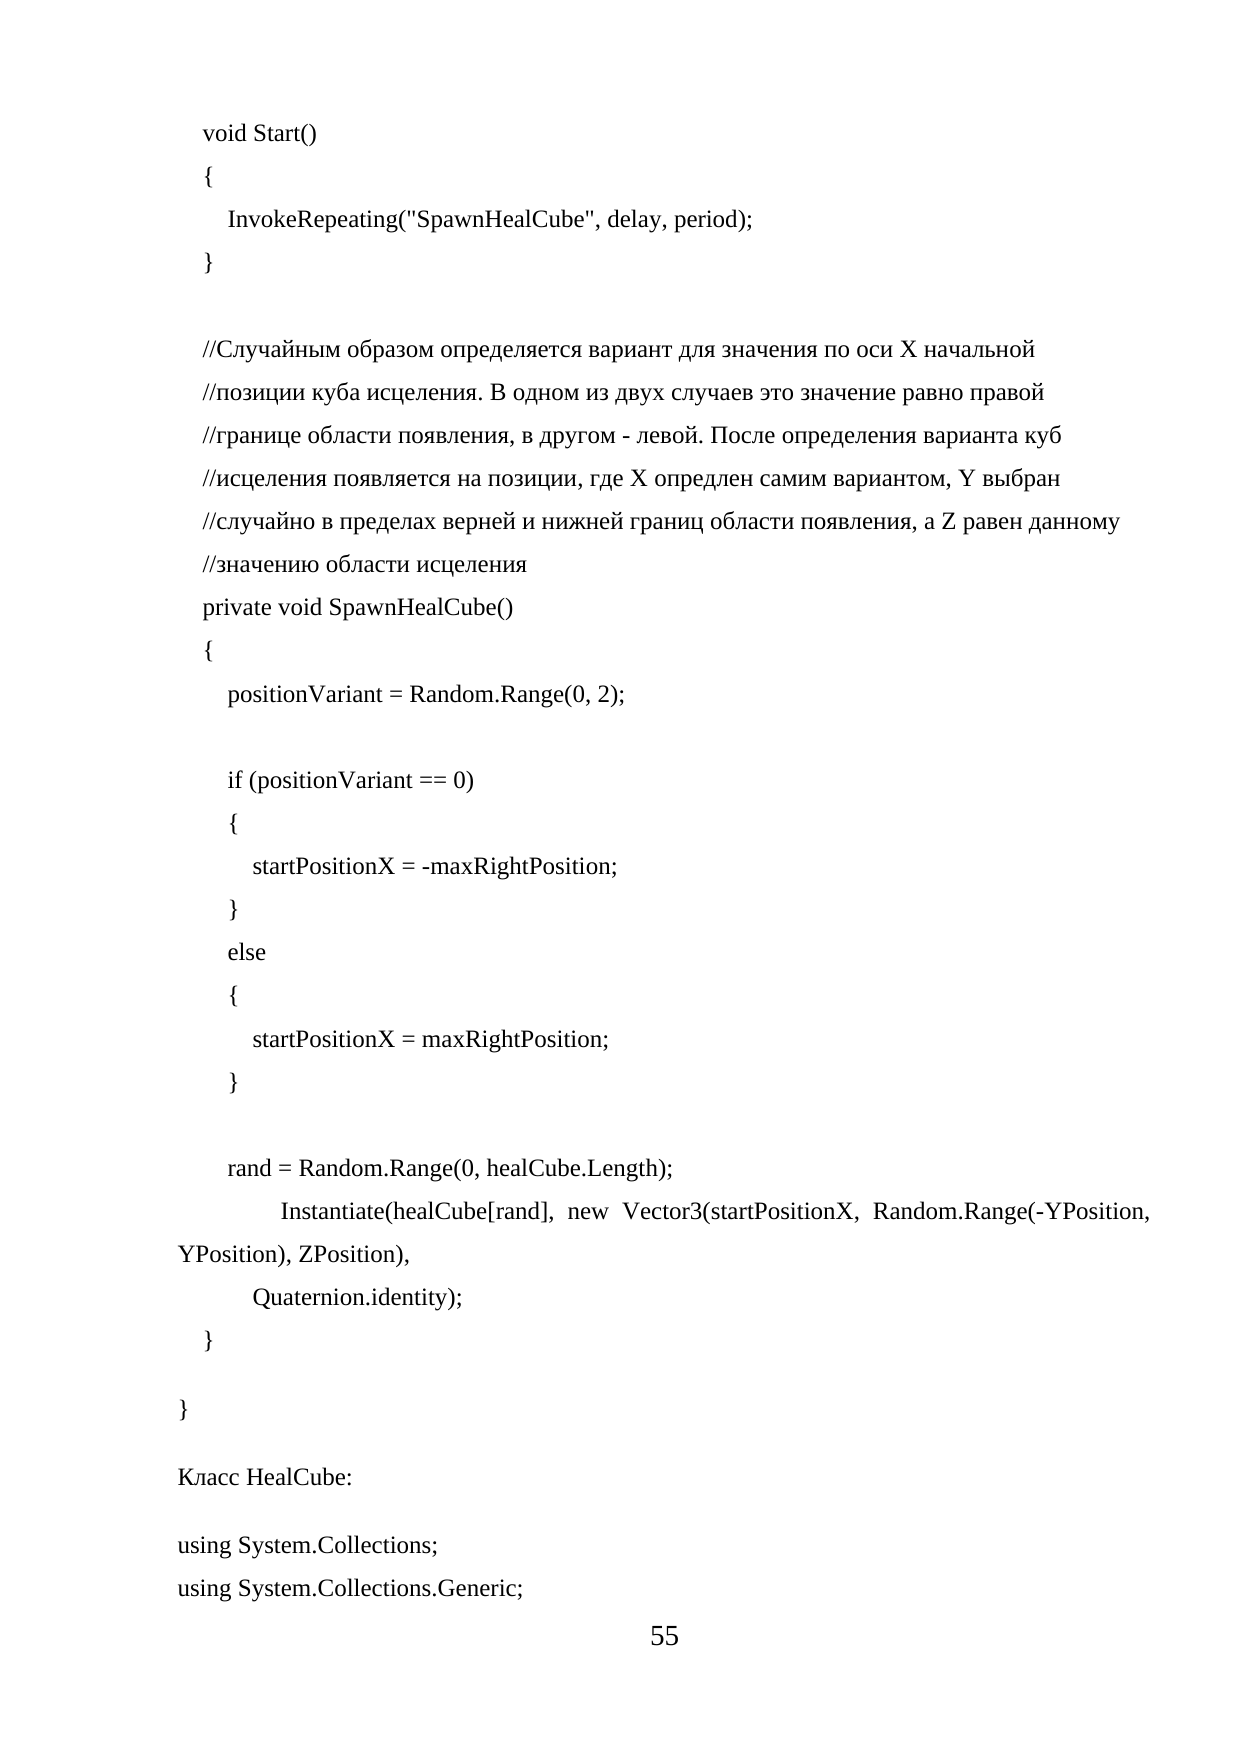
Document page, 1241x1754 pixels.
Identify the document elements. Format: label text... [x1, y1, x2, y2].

list } [177, 1326, 1152, 1354]
list Instantiate(healCube[rand], new Vector3(startPositionX, Random.Range(-YPosition, YPosition), ZPosition), [177, 1196, 1152, 1268]
list Quaternion.identity); [177, 1282, 1152, 1311]
list //исцеления появляется на позиции, где Х опредлен самим вариантом, Y выбран [177, 463, 1152, 492]
list rand = Random.Range(0, healCube.Length); [177, 1153, 1152, 1182]
list //случайно в пределах верней и нижней границ области появления, а Z равен данному [177, 506, 1152, 535]
list //Случайным образом определяется вариант для значения по оси X начальной [177, 334, 1152, 362]
list { [177, 636, 1152, 664]
list Класс HealCube: [177, 1462, 1152, 1491]
list positionVariant = Random.Range(0, 2); [177, 679, 1152, 707]
list else [177, 937, 1152, 966]
list startPositionX = -maxRightPosition; [177, 851, 1152, 880]
list { [177, 161, 1152, 190]
list //значению области исцеления [177, 549, 1152, 578]
list { [177, 981, 1152, 1009]
list } [177, 1394, 1152, 1422]
list using System.Collections; [177, 1530, 1152, 1559]
list private void SpawnHealCube() [177, 592, 1152, 621]
list if (positionVariant == 0) [177, 765, 1152, 794]
list void Start() [177, 118, 1152, 147]
list } [177, 894, 1152, 923]
list InvokeRepeating("SpawnHealCube", delay, period); [177, 204, 1152, 233]
list } [177, 247, 1152, 276]
list //позиции куба исцеления. В одном из двух случаев это значение равно правой [177, 377, 1152, 406]
list { [177, 808, 1152, 837]
list startPositionX = maxRightPosition; [177, 1024, 1152, 1052]
list } [177, 1067, 1152, 1096]
list //границе области появления, в другом - левой. После определения варианта куб [177, 420, 1152, 449]
list using System.Collections.Generic; [177, 1573, 1152, 1602]
